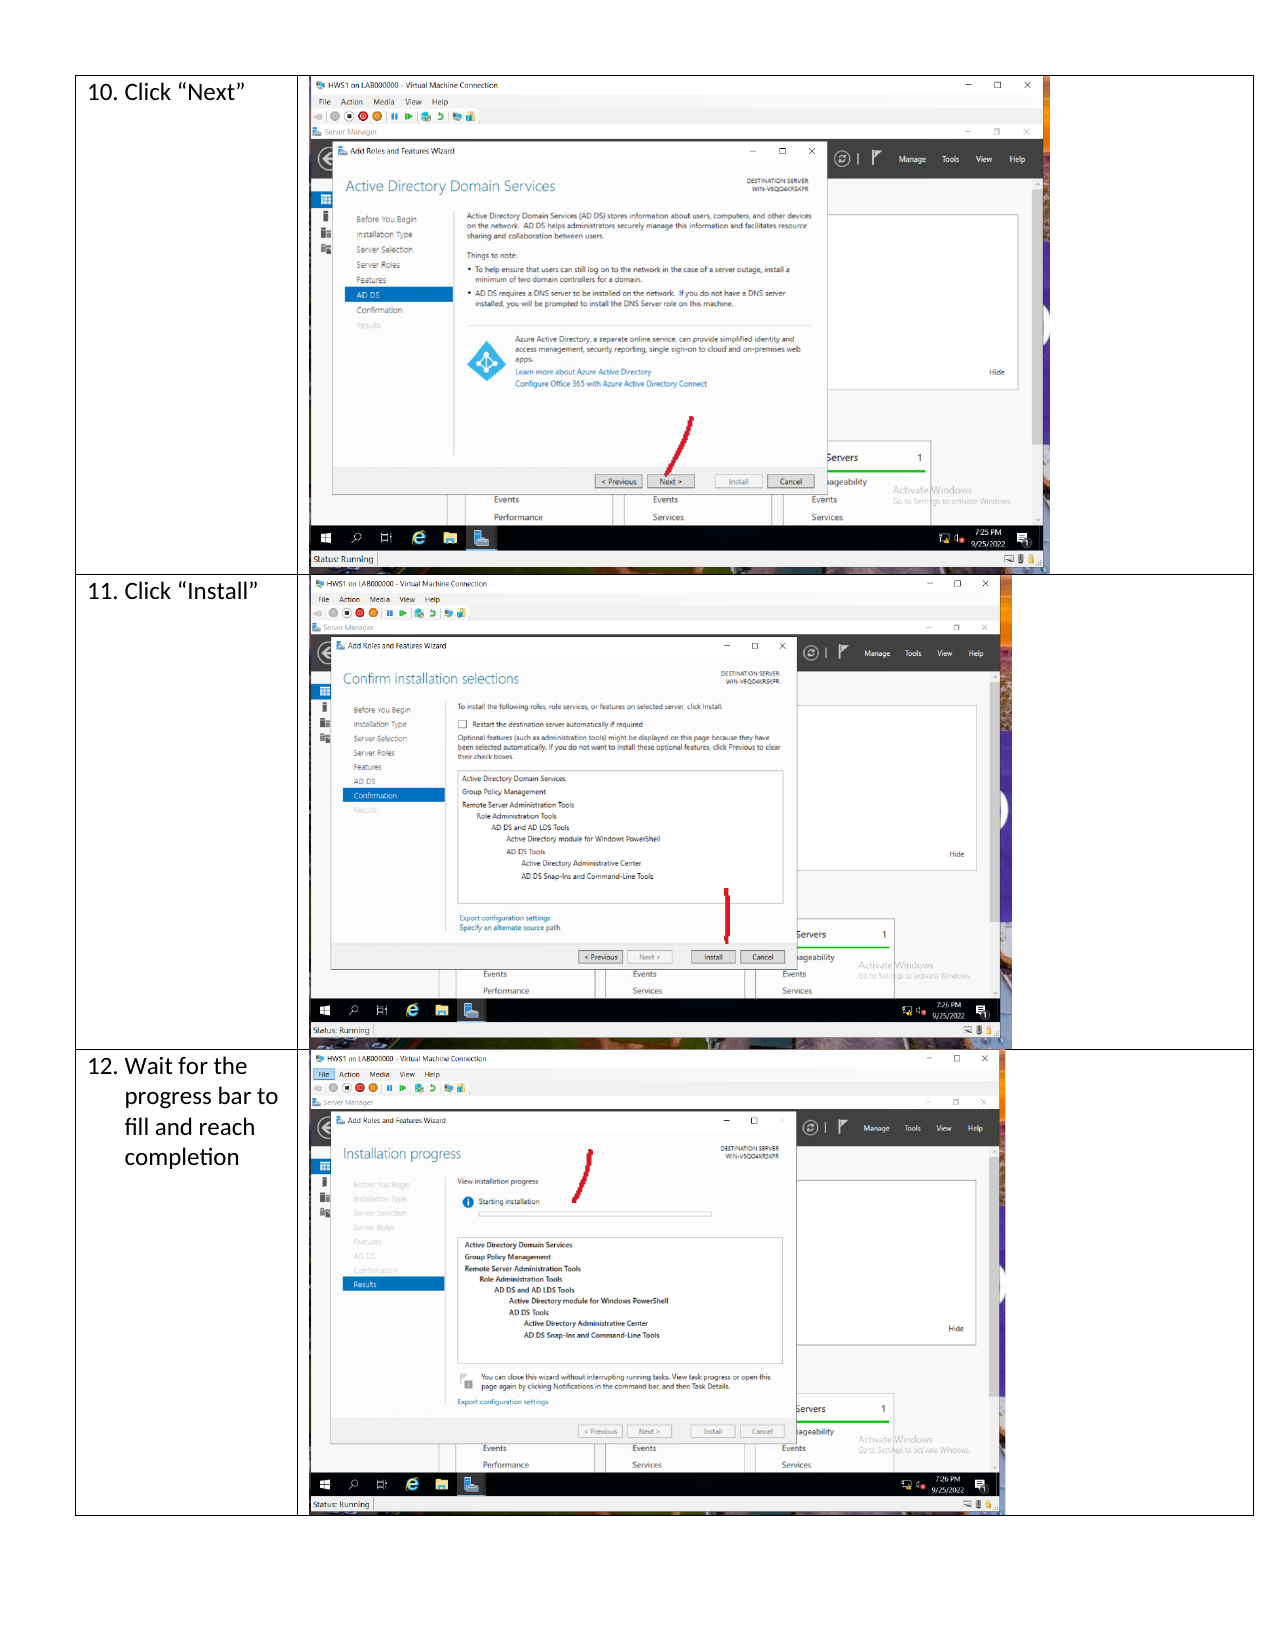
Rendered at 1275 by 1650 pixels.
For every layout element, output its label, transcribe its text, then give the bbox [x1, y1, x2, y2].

table_cell Wait for the progress bar to fill and reach completion [76, 1050, 297, 1515]
table_cell [1050, 76, 1253, 574]
table_cell [298, 575, 309, 1049]
table_cell Click “Install” [76, 575, 297, 1049]
picture [309, 76, 1050, 574]
table_cell [298, 1050, 309, 1515]
picture [309, 575, 1012, 1515]
table_cell [1012, 575, 1253, 1049]
table_cell [298, 76, 309, 574]
table_cell [1006, 1050, 1253, 1515]
table_cell Click “Next” [76, 76, 297, 574]
